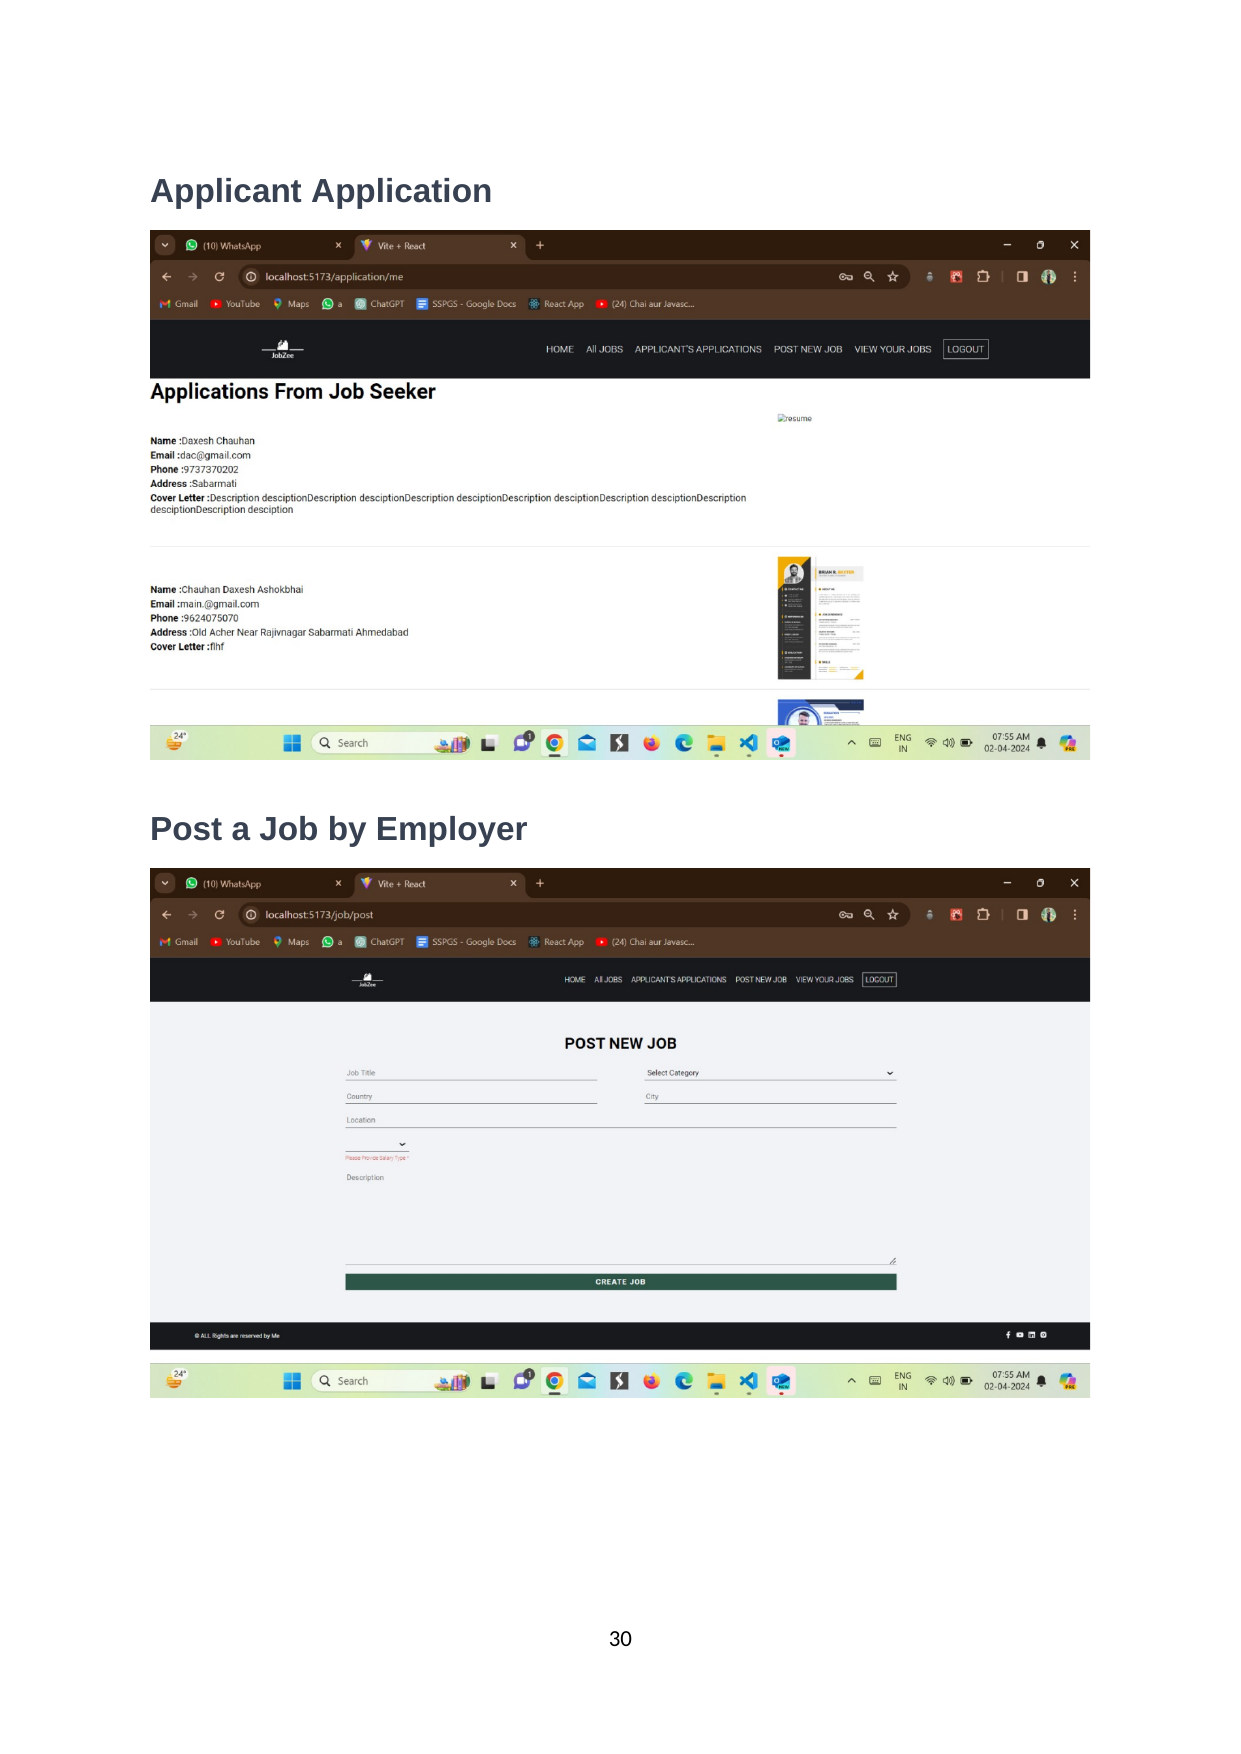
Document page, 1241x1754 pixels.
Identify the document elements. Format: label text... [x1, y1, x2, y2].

text Applicant Application [150, 171, 1090, 209]
text Post a Job by Employer [150, 809, 1090, 847]
picture [150, 868, 1091, 1398]
picture [150, 230, 1091, 760]
